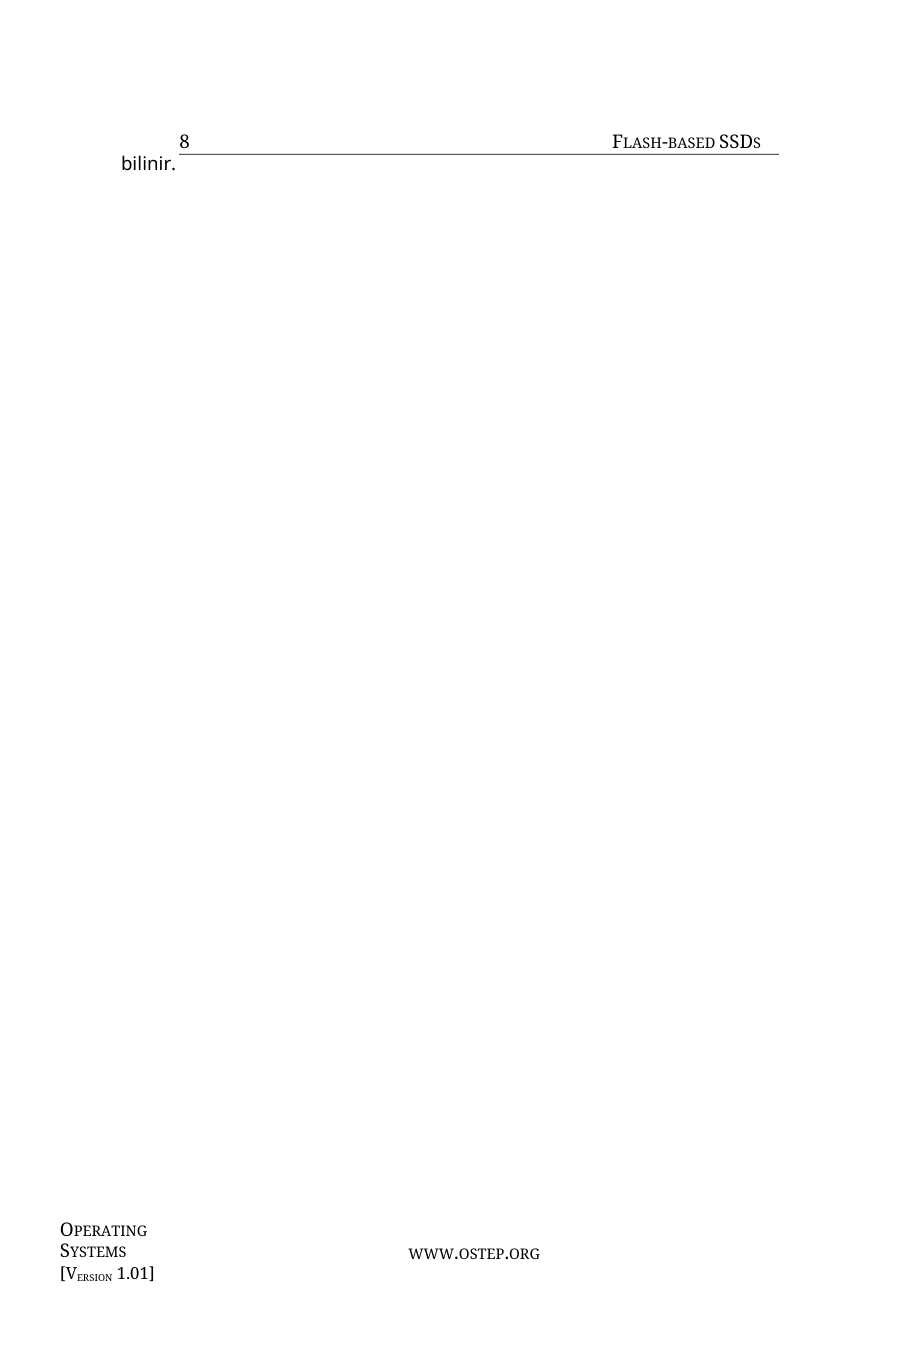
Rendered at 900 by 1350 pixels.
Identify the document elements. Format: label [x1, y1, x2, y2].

text [121, 154, 721, 174]
